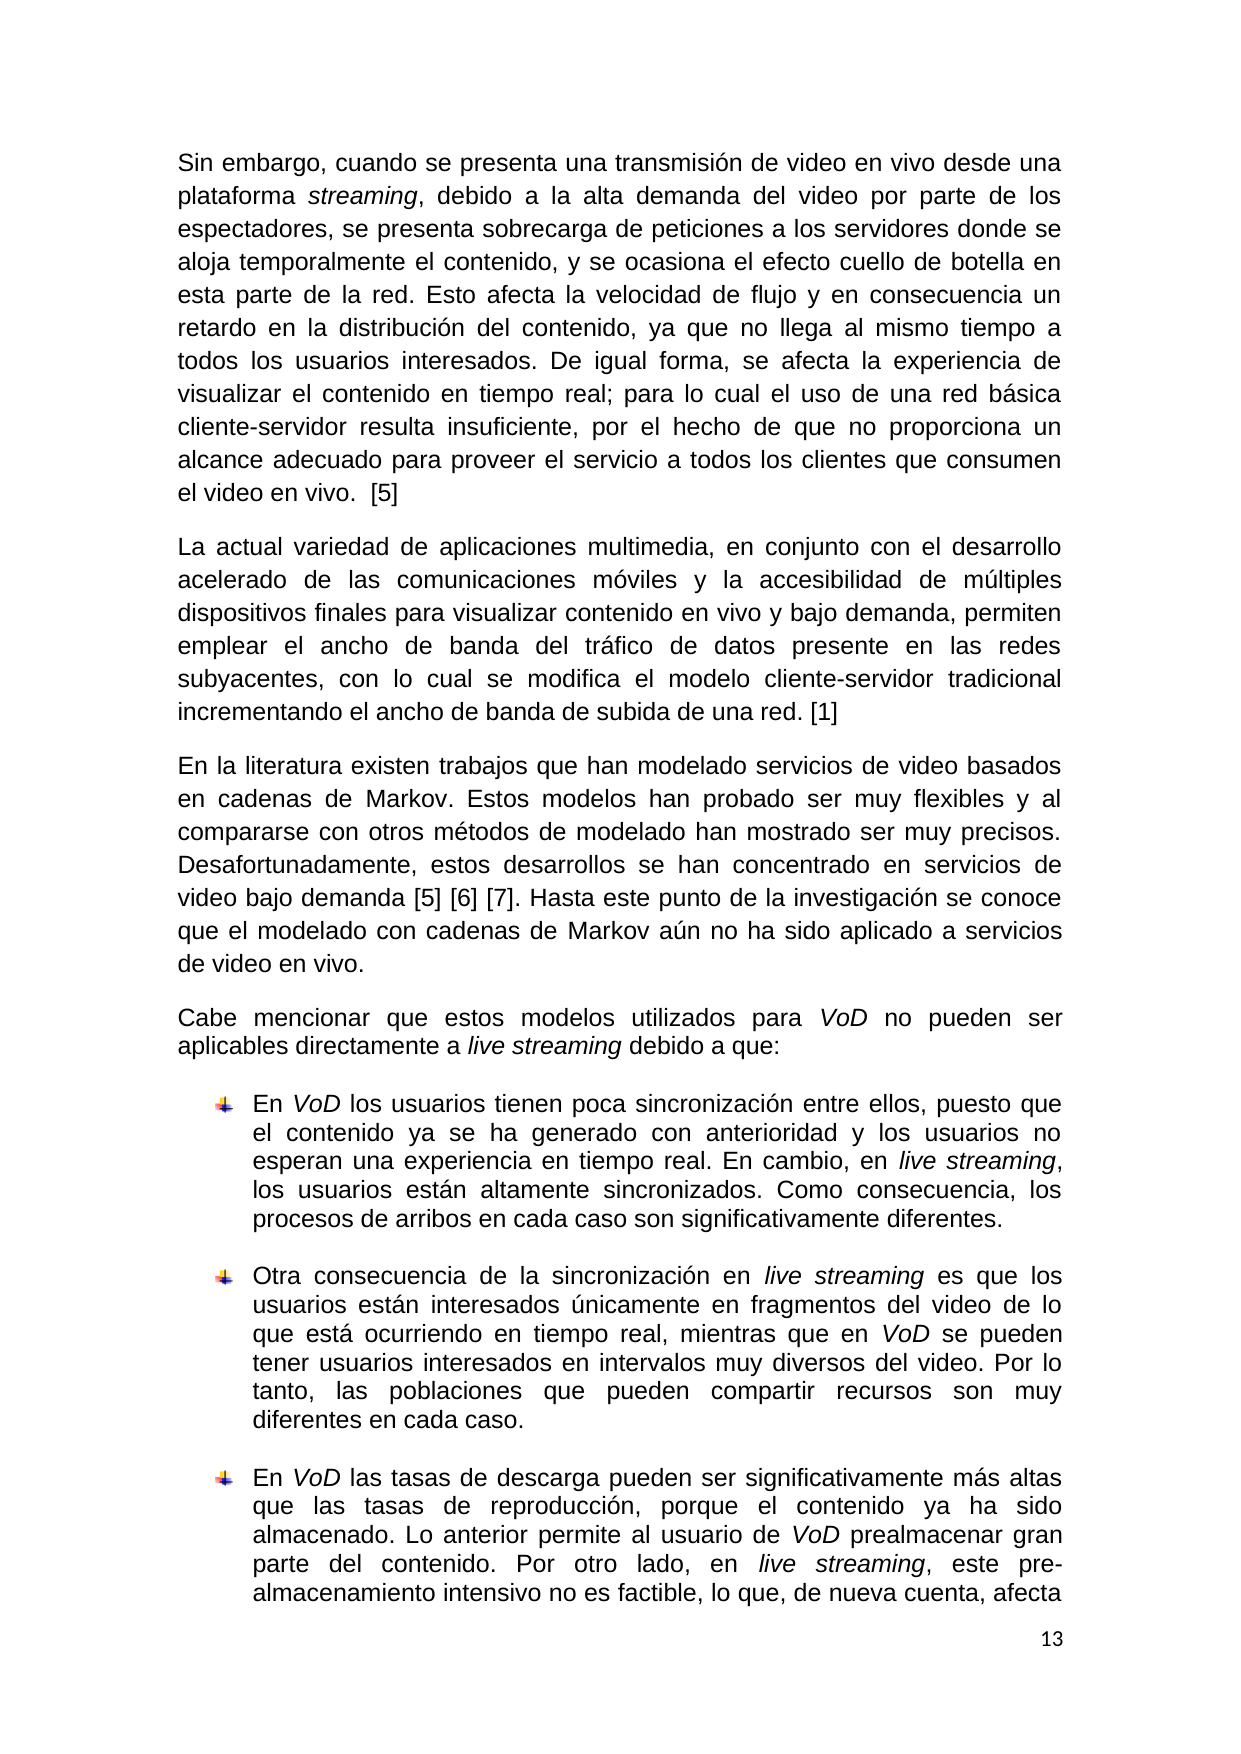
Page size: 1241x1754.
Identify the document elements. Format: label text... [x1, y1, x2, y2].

picture [215, 1469, 233, 1486]
text En la literatura existen trabajos que han modelado servicios de video basados en cadenas de Markov. Estos modelos han probado ser muy flexibles y al compararse con otros métodos de modelado han mostrado ser muy precisos. Desafortunadamente, estos desarrollos se han concentrado en servicios de video bajo demanda. Hasta este punto de la investigación se conoce que el modelado con cadenas de Markov aún no ha sido aplicado a servicios de video en vivo. [177, 751, 1063, 977]
text La actual variedad de aplicaciones multimedia, en conjunto con el desarrollo acelerado de las comunicaciones móviles y la accesibilidad de múltiples dispositivos finales para visualizar contenido en vivo y bajo demanda, permiten emplear el ancho de banda del tráfico de datos presente en las redes subyacentes, con lo cual se modifica el modelo cliente-servidor tradicional incrementando el ancho de banda de subida de una red. [1] [177, 532, 1063, 726]
picture [215, 1095, 233, 1113]
picture [215, 1268, 233, 1285]
list En VoD los usuarios tienen poca sincronización entre ellos, puesto que el contenido ya se ha generado con anterioridad y los usuarios no esperan una experiencia en tiempo real. En cambio, en live streaming, los usuarios están altamente sincronizados. Como consecuencia, los procesos de arribos en cada caso son significativamente diferentes. [215, 1089, 1063, 1233]
text Sin embargo, cuando se presenta una transmisión de video en vivo desde una plataforma streaming, debido a la alta demanda del video por parte de los espectadores, se presenta sobrecarga de peticiones a los servidores donde se aloja temporalmente el contenido, y se ocasiona el efecto cuello de botella en esta parte de la red. Esto afecta la velocidad de flujo y en consecuencia un retardo en la distribución del contenido, ya que no llega al mismo tiempo a todos los usuarios interesados. De igual forma, se afecta la experiencia de visualizar el contenido en tiempo real; para lo cual el uso de una red básica cliente-servidor resulta insuficiente, por el hecho de que no proporciona un alcance adecuado para proveer el servicio a todos los clientes que consumen el video en vivo. [177, 148, 1063, 507]
text Cabe mencionar que estos modelos utilizados para VoD no pueden ser aplicables directamente a live streaming debido a que: [177, 1003, 1063, 1060]
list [215, 1463, 1063, 1606]
list Otra consecuencia de la sincronización en live streaming es que los usuarios están interesados únicamente en fragmentos del video de lo que está ocurriendo en tiempo real, mientras que en VoD se pueden tener usuarios interesados en intervalos muy diversos del video. Por lo tanto, las poblaciones que pueden compartir recursos son muy diferentes en cada caso. [215, 1261, 1063, 1434]
